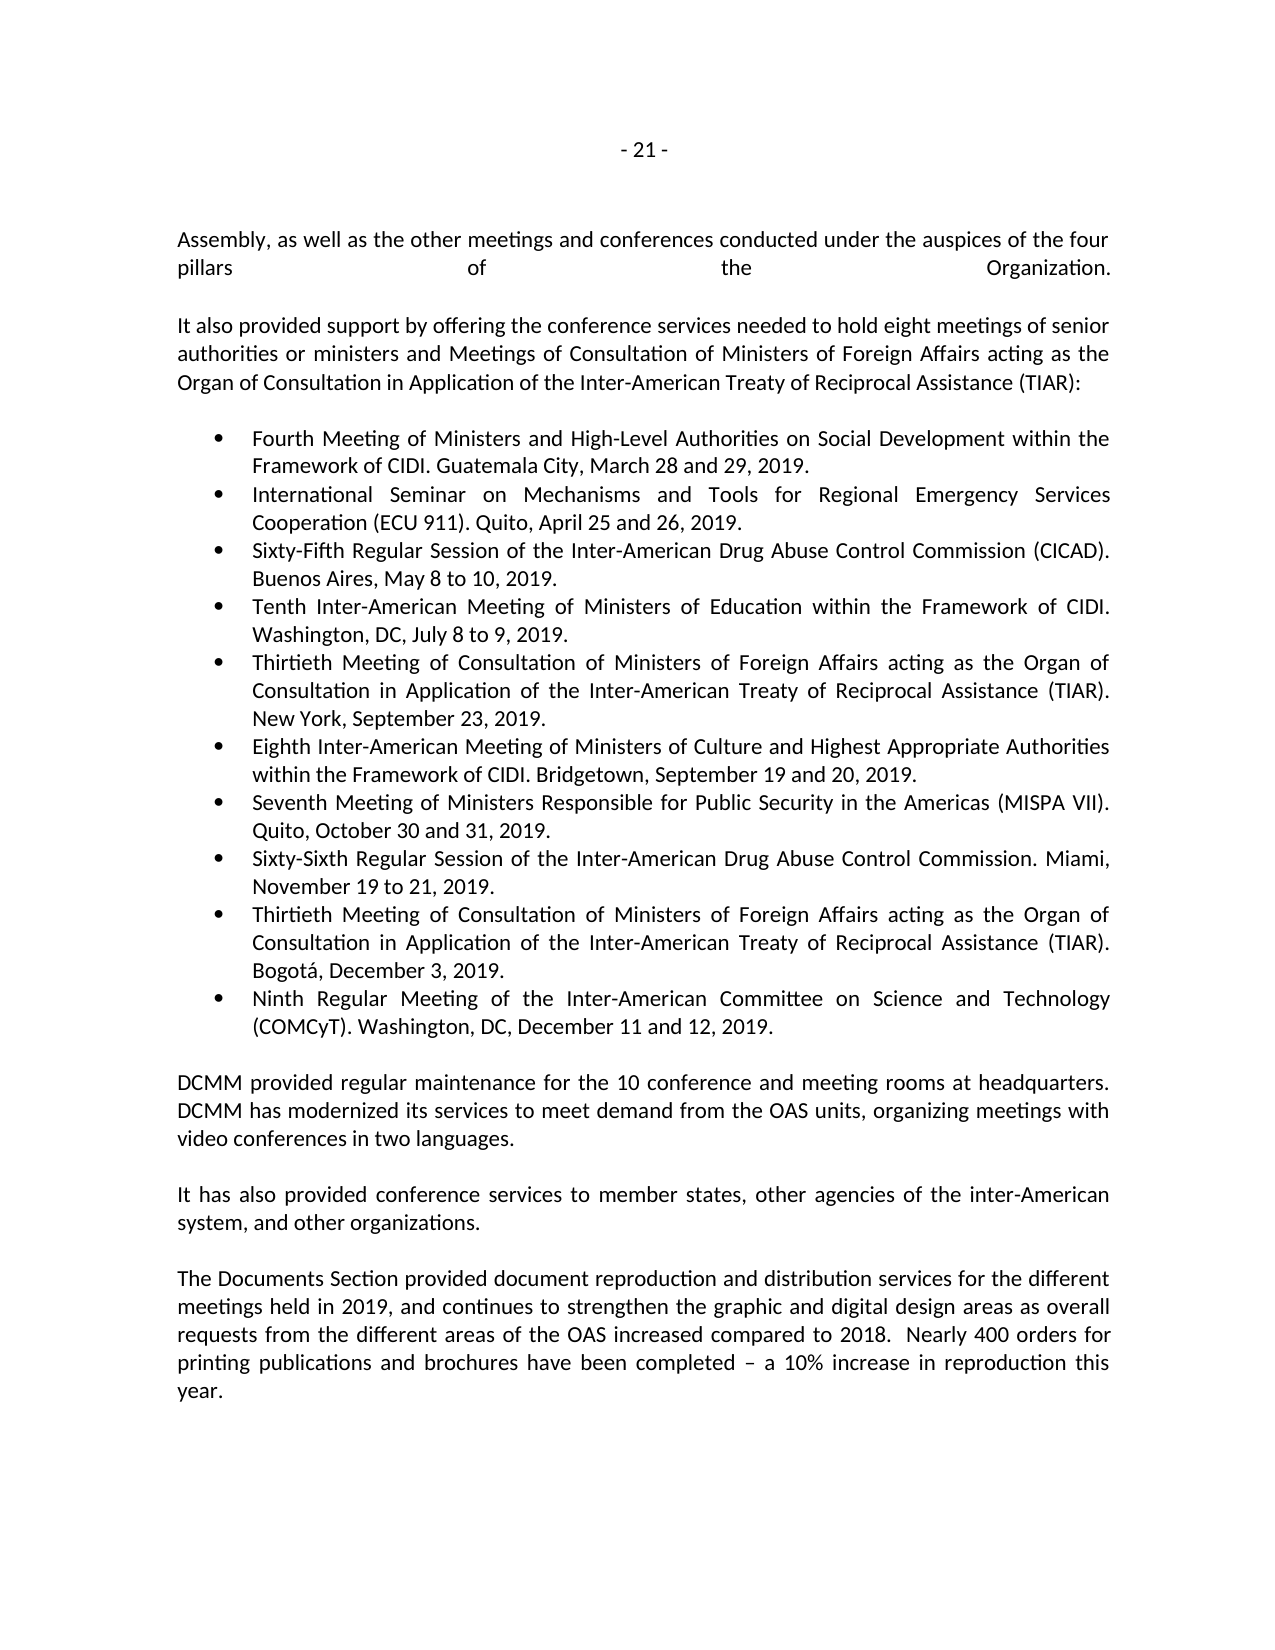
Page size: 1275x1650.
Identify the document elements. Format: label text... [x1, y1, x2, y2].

list Sixty-Sixth Regular Session of the Inter-American Drug Abuse Control Commission. Miami, November 19 to 21, 2019. [214, 844, 1111, 900]
text It also provided support by offering the conference services needed to hold eight meetings of senior authorities or ministers and Meetings of Consultation of Ministers of Foreign Affairs acting as the Organ of Consultation in Application of the Inter-American Treaty of Reciprocal Assistance (TIAR): [177, 312, 1111, 396]
text The Documents Section provided document reproduction and distribution services for the different meetings held in 2019, and continues to strengthen the graphic and digital design areas as overall requests from the different areas of the OAS increased compared to 2018. Nearly 400 orders for printing publications and brochures have been completed – a 10% increase in reproduction this year. [177, 1264, 1111, 1435]
list Thirtieth Meeting of Consultation of Ministers of Foreign Affairs acting as the Organ of Consultation in Application of the Inter-American Treaty of Reciprocal Assistance (TIAR). Bogotá, December 3, 2019. [214, 900, 1111, 984]
list Eighth Inter-American Meeting of Ministers of Culture and Highest Appropriate Authorities within the Framework of CIDI. Bridgetown, September 19 and 20, 2019. [214, 732, 1111, 788]
text It has also provided conference services to member states, other agencies of the inter-American system, and other organizations. [177, 1180, 1111, 1236]
list Thirtieth Meeting of Consultation of Ministers of Foreign Affairs acting as the Organ of Consultation in Application of the Inter-American Treaty of Reciprocal Assistance (TIAR). New York, September 23, 2019. [214, 648, 1111, 732]
list Tenth Inter-American Meeting of Ministers of Education within the Framework of CIDI. Washington, DC, July 8 to 9, 2019. [214, 592, 1111, 648]
list Fourth Meeting of Ministers and High-Level Authorities on Social Development within the Framework of CIDI. Guatemala City, March 28 and 29, 2019. [214, 424, 1111, 480]
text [177, 225, 1111, 312]
text DCMM provided regular maintenance for the 10 conference and meeting rooms at headquarters. DCMM has modernized its services to meet demand from the OAS units, organizing meetings with video conferences in two languages. [177, 1068, 1111, 1152]
list Seventh Meeting of Ministers Responsible for Public Security in the Americas (MISPA VII). Quito, October 30 and 31, 2019. [214, 788, 1111, 844]
list Ninth Regular Meeting of the Inter-American Committee on Science and Technology (COMCyT). Washington, DC, December 11 and 12, 2019. [214, 984, 1111, 1040]
list International Seminar on Mechanisms and Tools for Regional Emergency Services Cooperation (ECU 911). Quito, April 25 and 26, 2019. [214, 480, 1111, 536]
list Sixty-Fifth Regular Session of the Inter-American Drug Abuse Control Commission (CICAD). Buenos Aires, May 8 to 10, 2019. [214, 536, 1111, 592]
